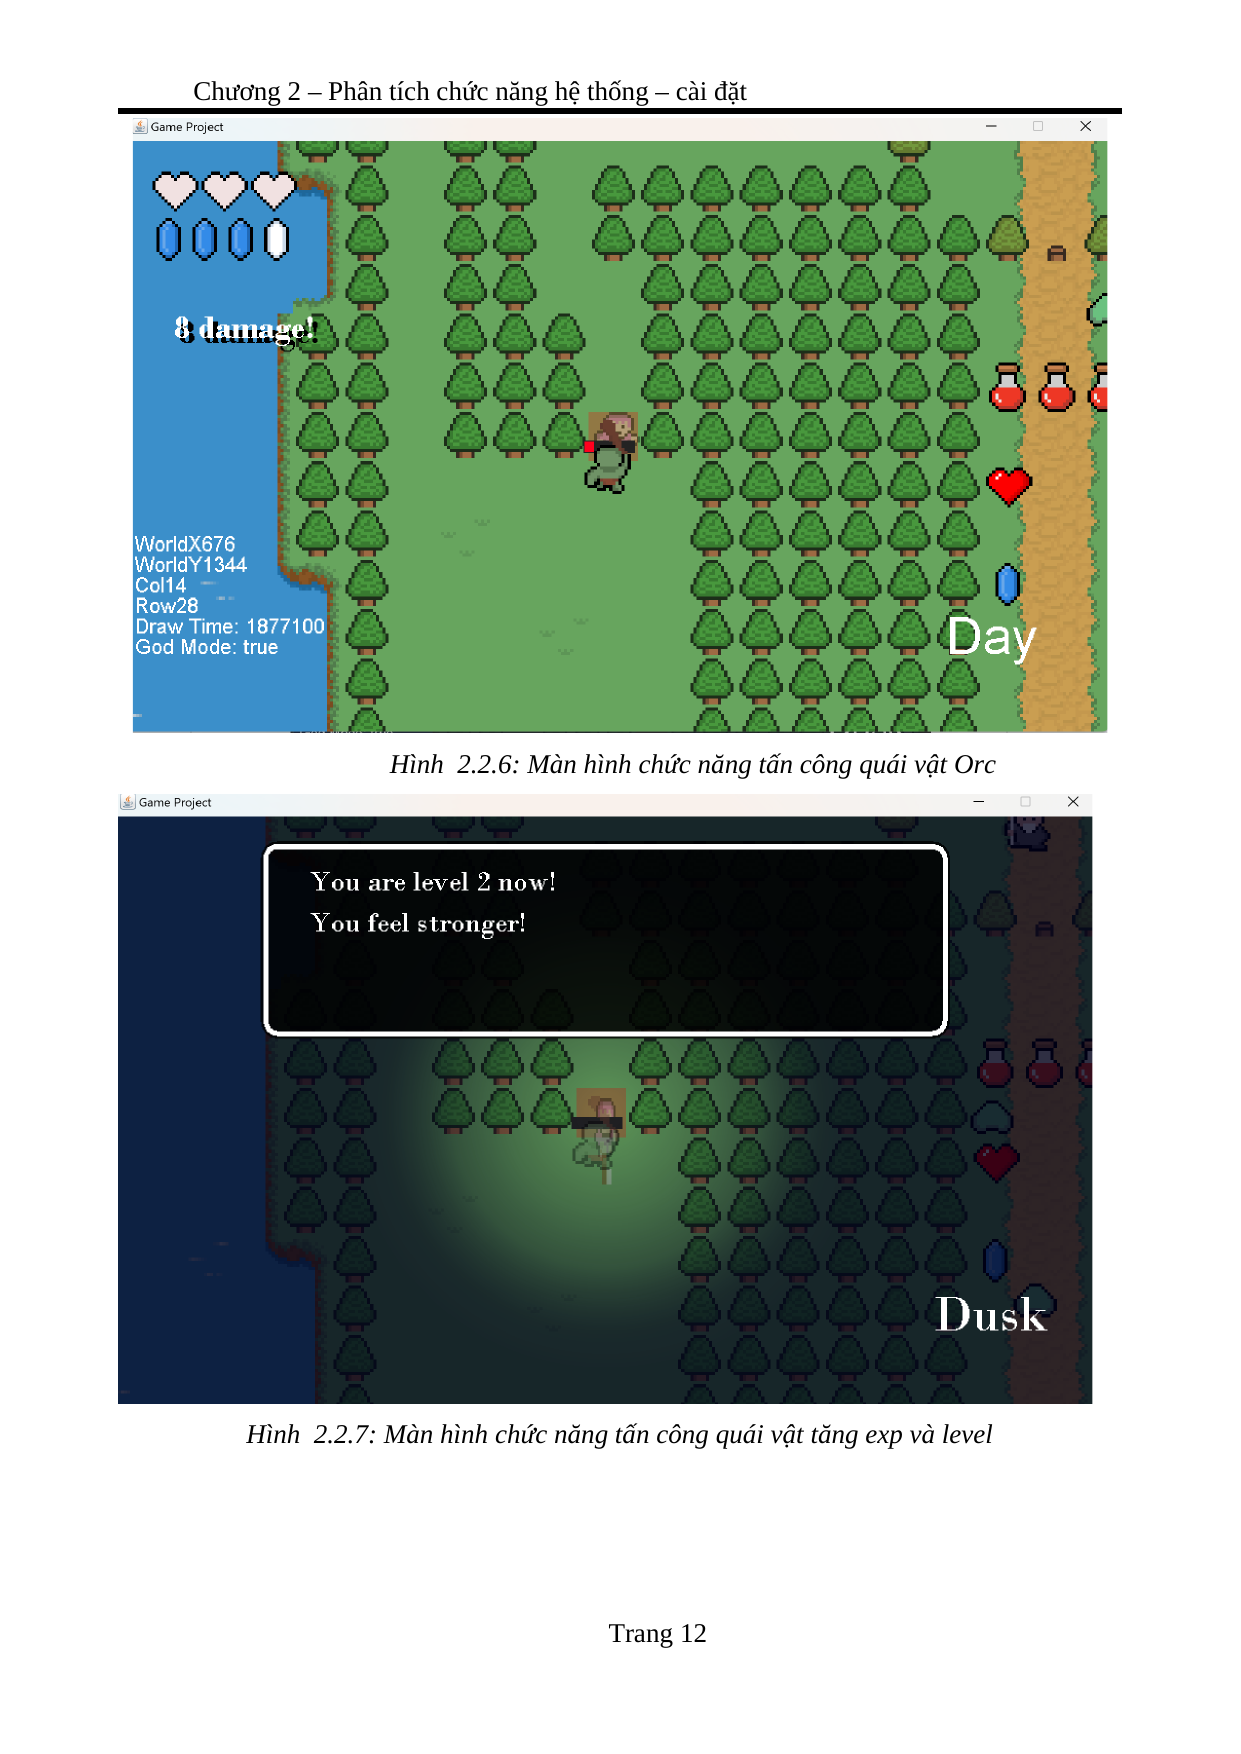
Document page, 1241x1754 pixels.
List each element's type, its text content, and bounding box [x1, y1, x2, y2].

picture [132, 118, 1108, 733]
picture [118, 794, 1093, 1404]
subtitle Hình 2.2.6: Màn hình chức năng tấn công quái vật Orc [264, 748, 1124, 779]
subtitle Hình 2.2.7: Màn hình chức năng tấn công quái vật tăng exp và level [118, 1419, 1124, 1450]
